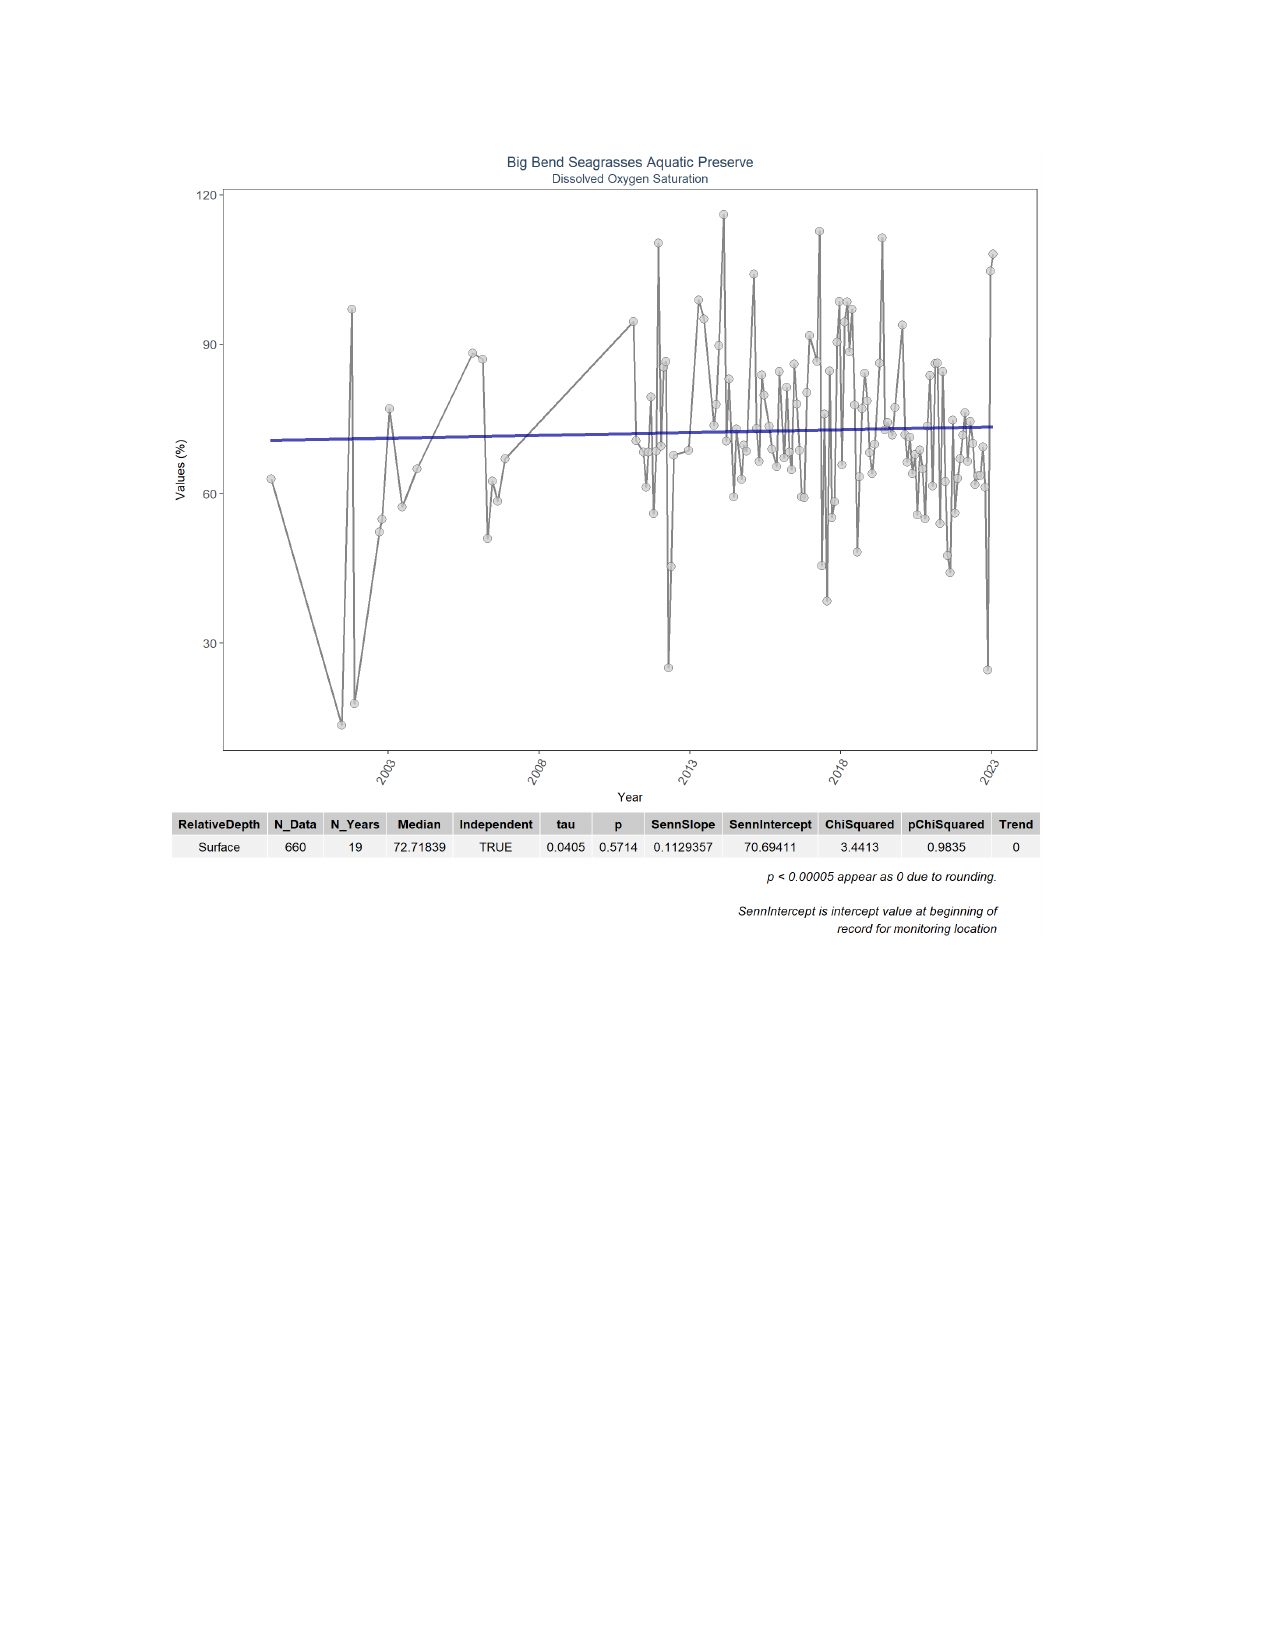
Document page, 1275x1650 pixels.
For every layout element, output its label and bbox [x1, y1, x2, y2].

picture [168, 150, 1044, 938]
